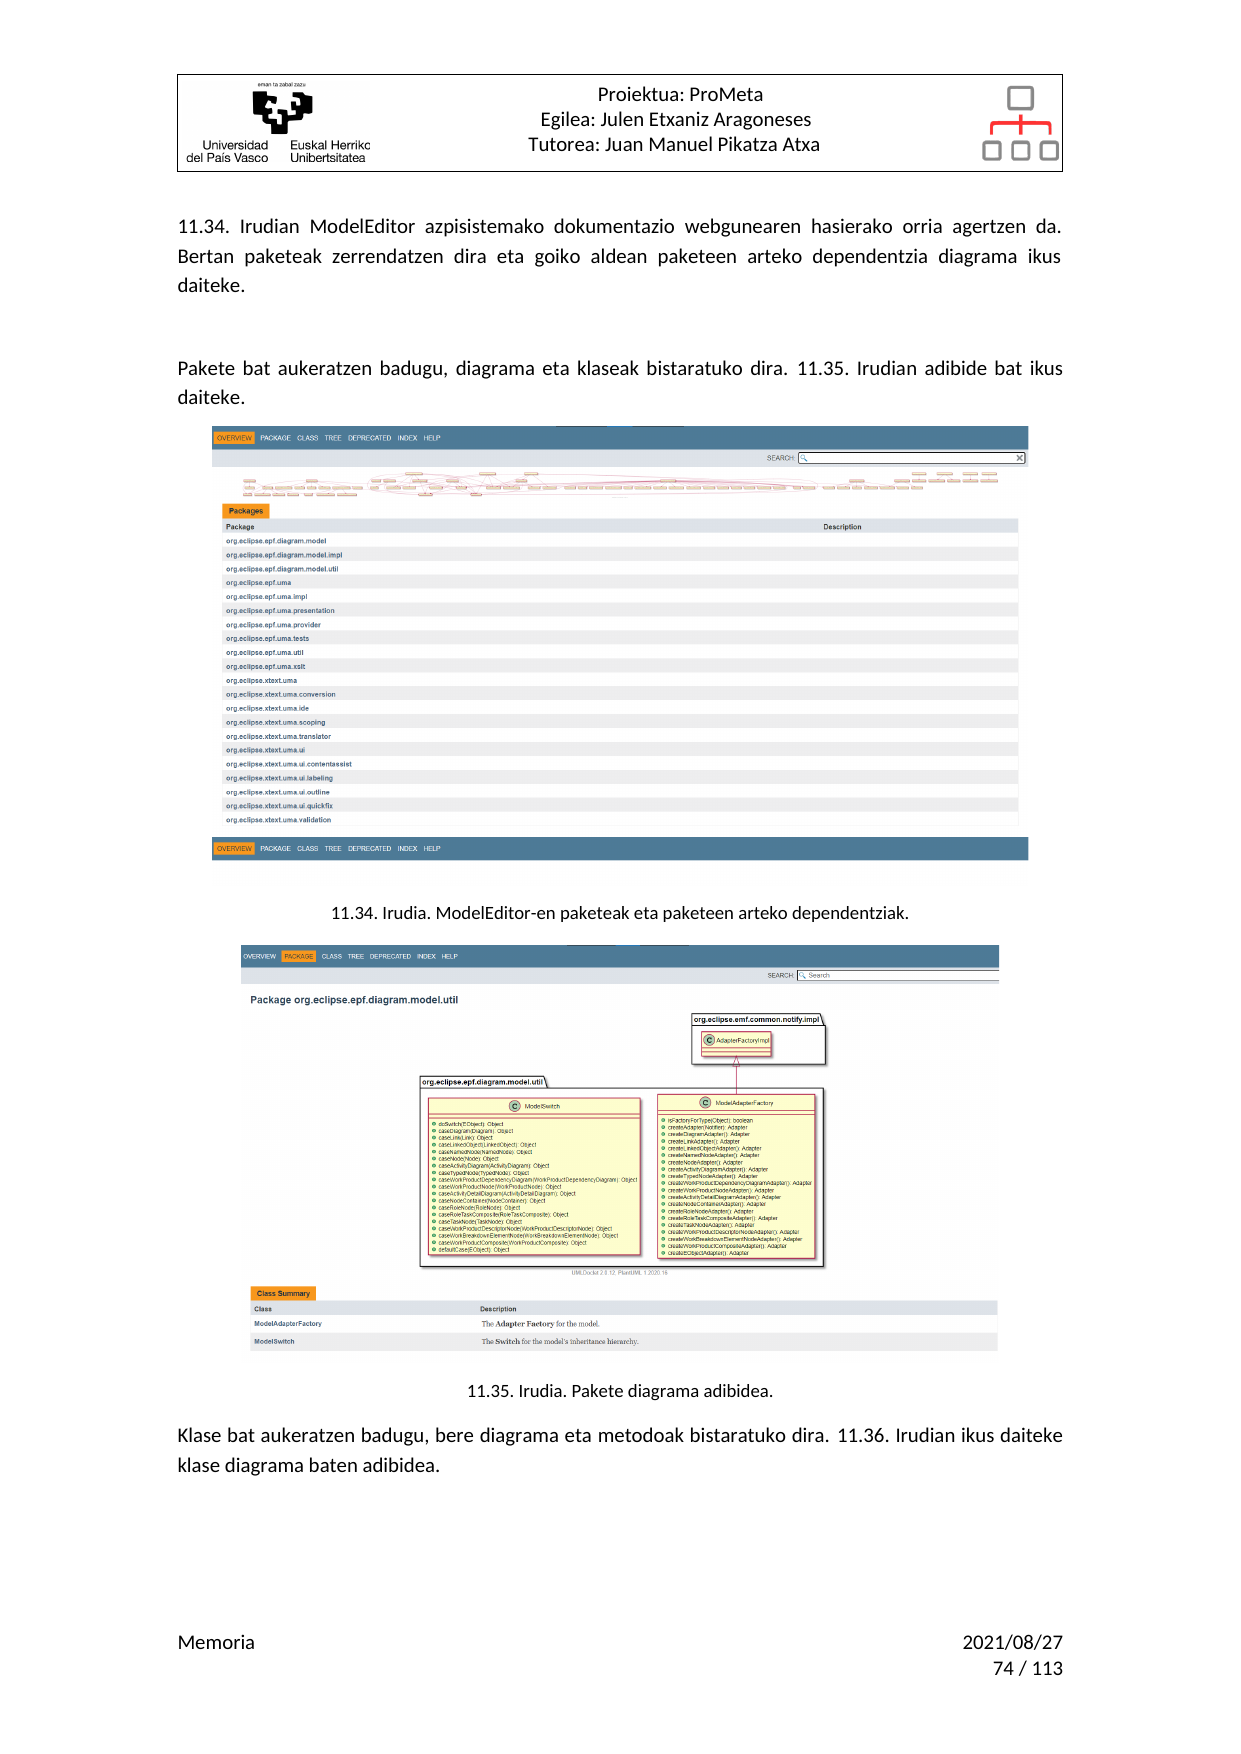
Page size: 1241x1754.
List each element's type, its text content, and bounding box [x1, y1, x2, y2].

picture [212, 426, 1029, 886]
picture [978, 80, 1060, 162]
picture [182, 81, 370, 162]
picture [241, 945, 1000, 1363]
